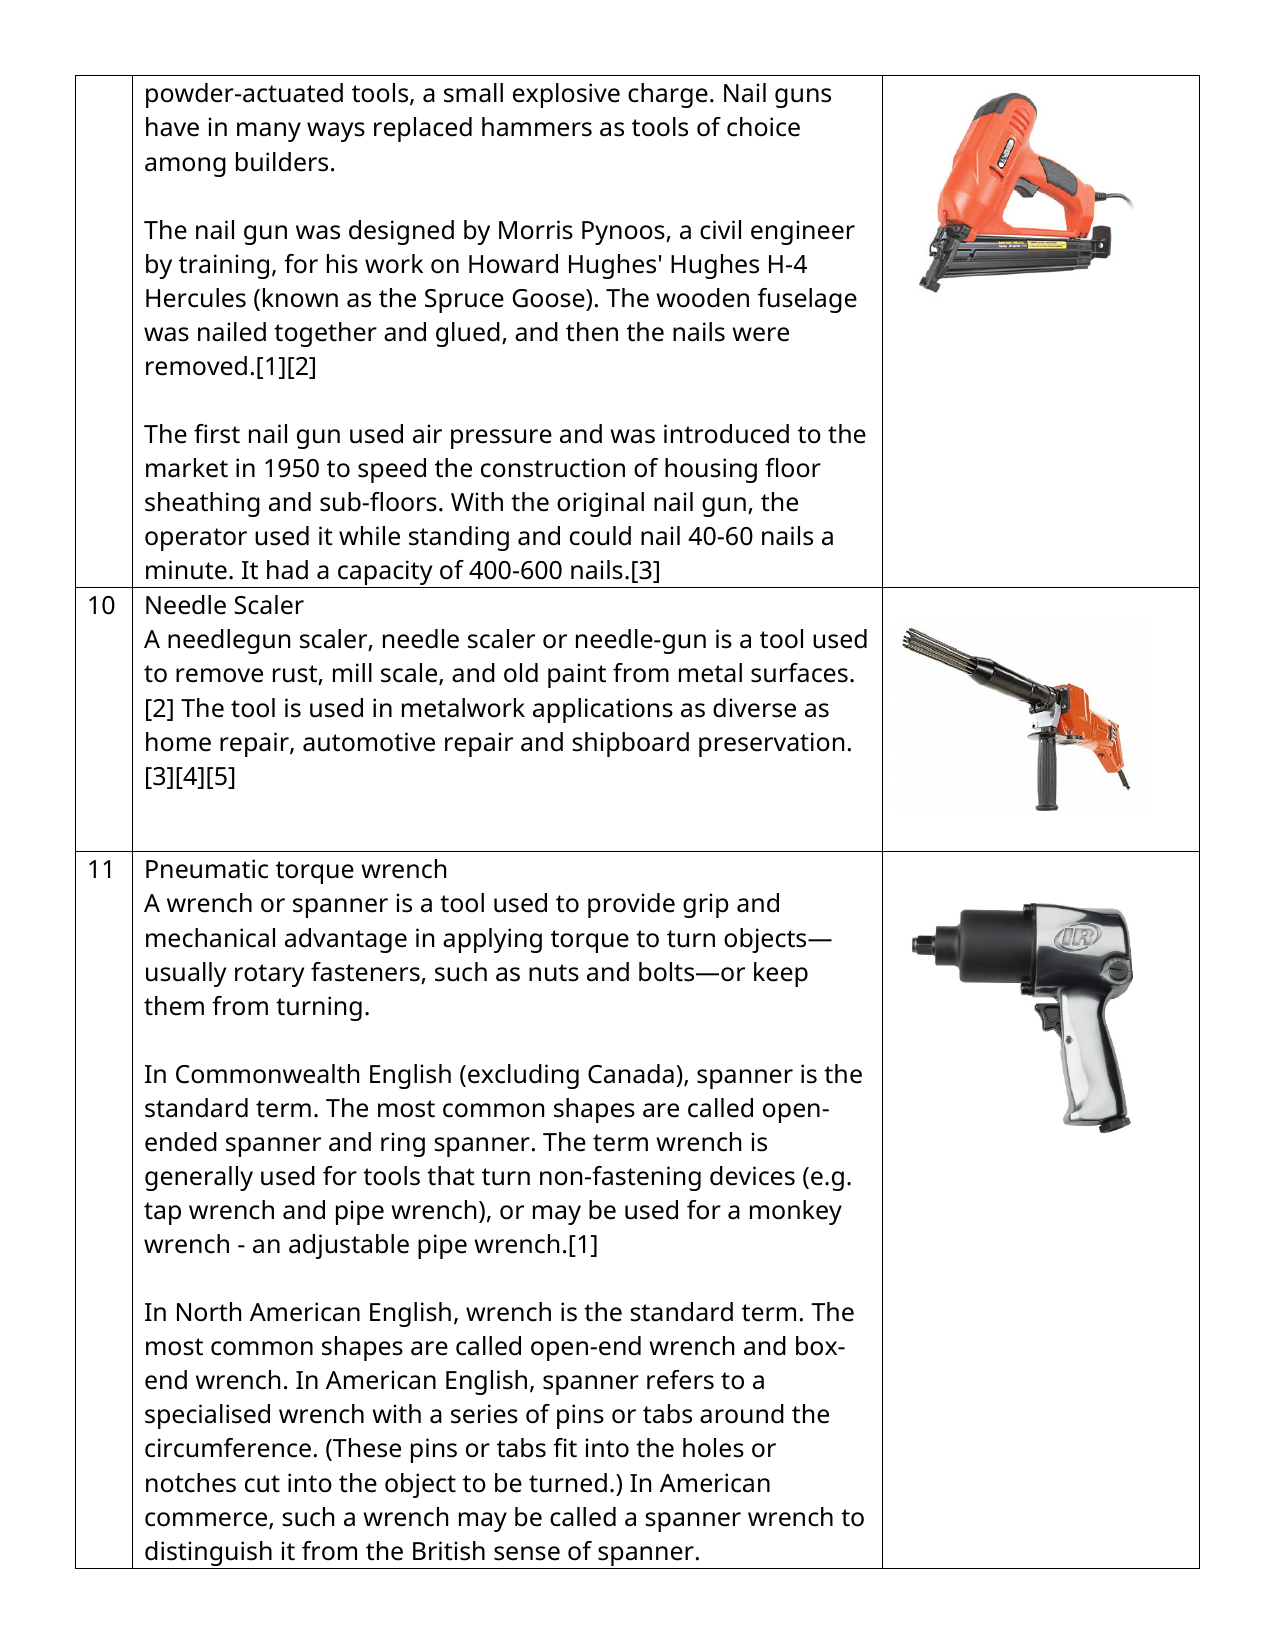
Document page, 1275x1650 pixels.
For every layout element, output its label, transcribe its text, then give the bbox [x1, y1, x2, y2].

table_cell [883, 76, 1199, 587]
table_cell [883, 588, 1199, 851]
picture [893, 886, 1149, 1141]
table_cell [133, 76, 882, 587]
table_cell 11 [76, 852, 132, 1567]
table_cell [883, 852, 1199, 1567]
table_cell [133, 852, 882, 1567]
table_cell Needle Scaler A needlegun scaler, needle scaler or needle-gun is a tool used to remove rust, mill scale, and old paint from metal surfaces.[2] The tool is used in metalwork applications as diverse as home repair, automotive repair and shipboard preservation.[3][4][5] [133, 588, 882, 851]
picture [893, 76, 1147, 330]
picture [893, 622, 1152, 817]
table_cell 10 [76, 588, 132, 851]
table_cell 9 [76, 76, 132, 587]
